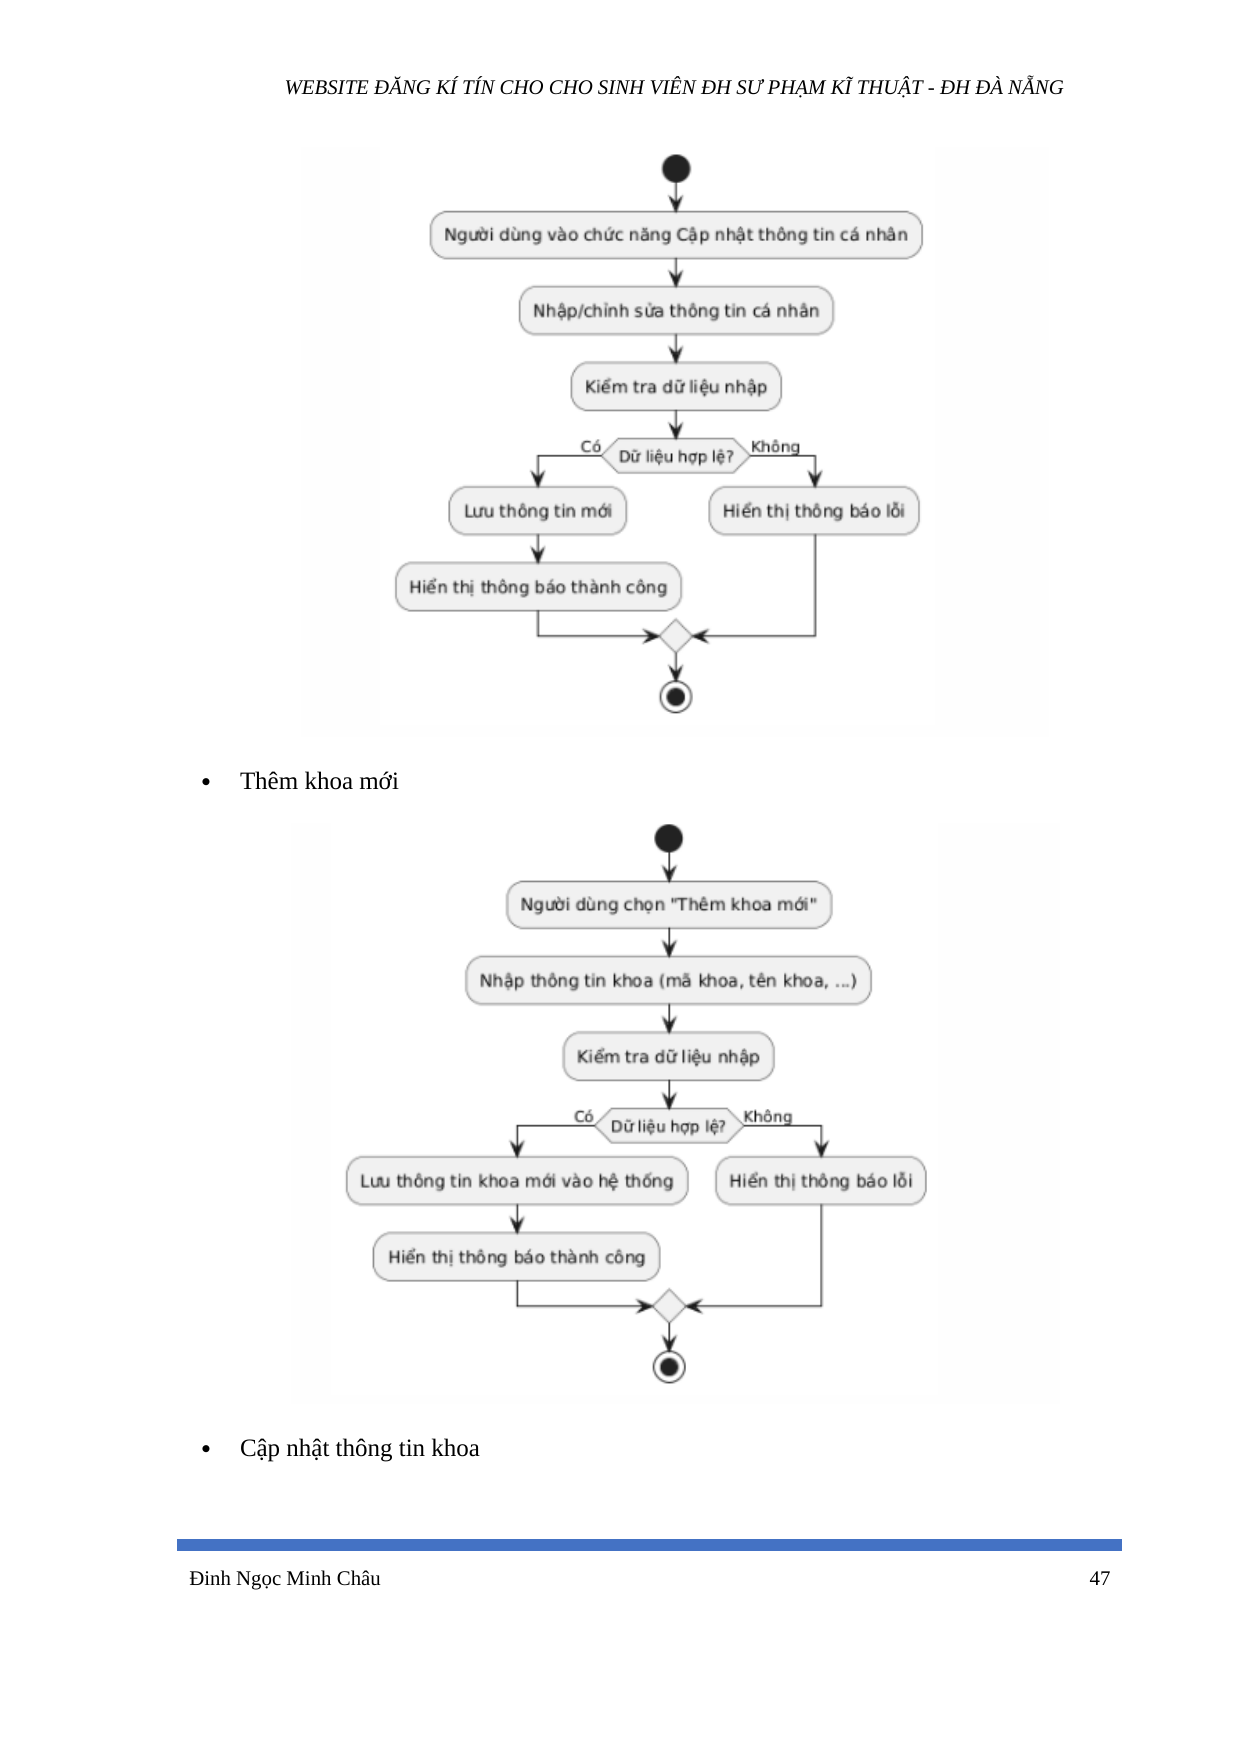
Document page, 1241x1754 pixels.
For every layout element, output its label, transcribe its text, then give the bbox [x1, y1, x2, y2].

picture [290, 823, 1060, 1404]
list Cập nhật thông tin khoa [202, 1433, 1122, 1461]
list Thêm khoa mới [202, 766, 1122, 795]
picture [301, 147, 1050, 737]
